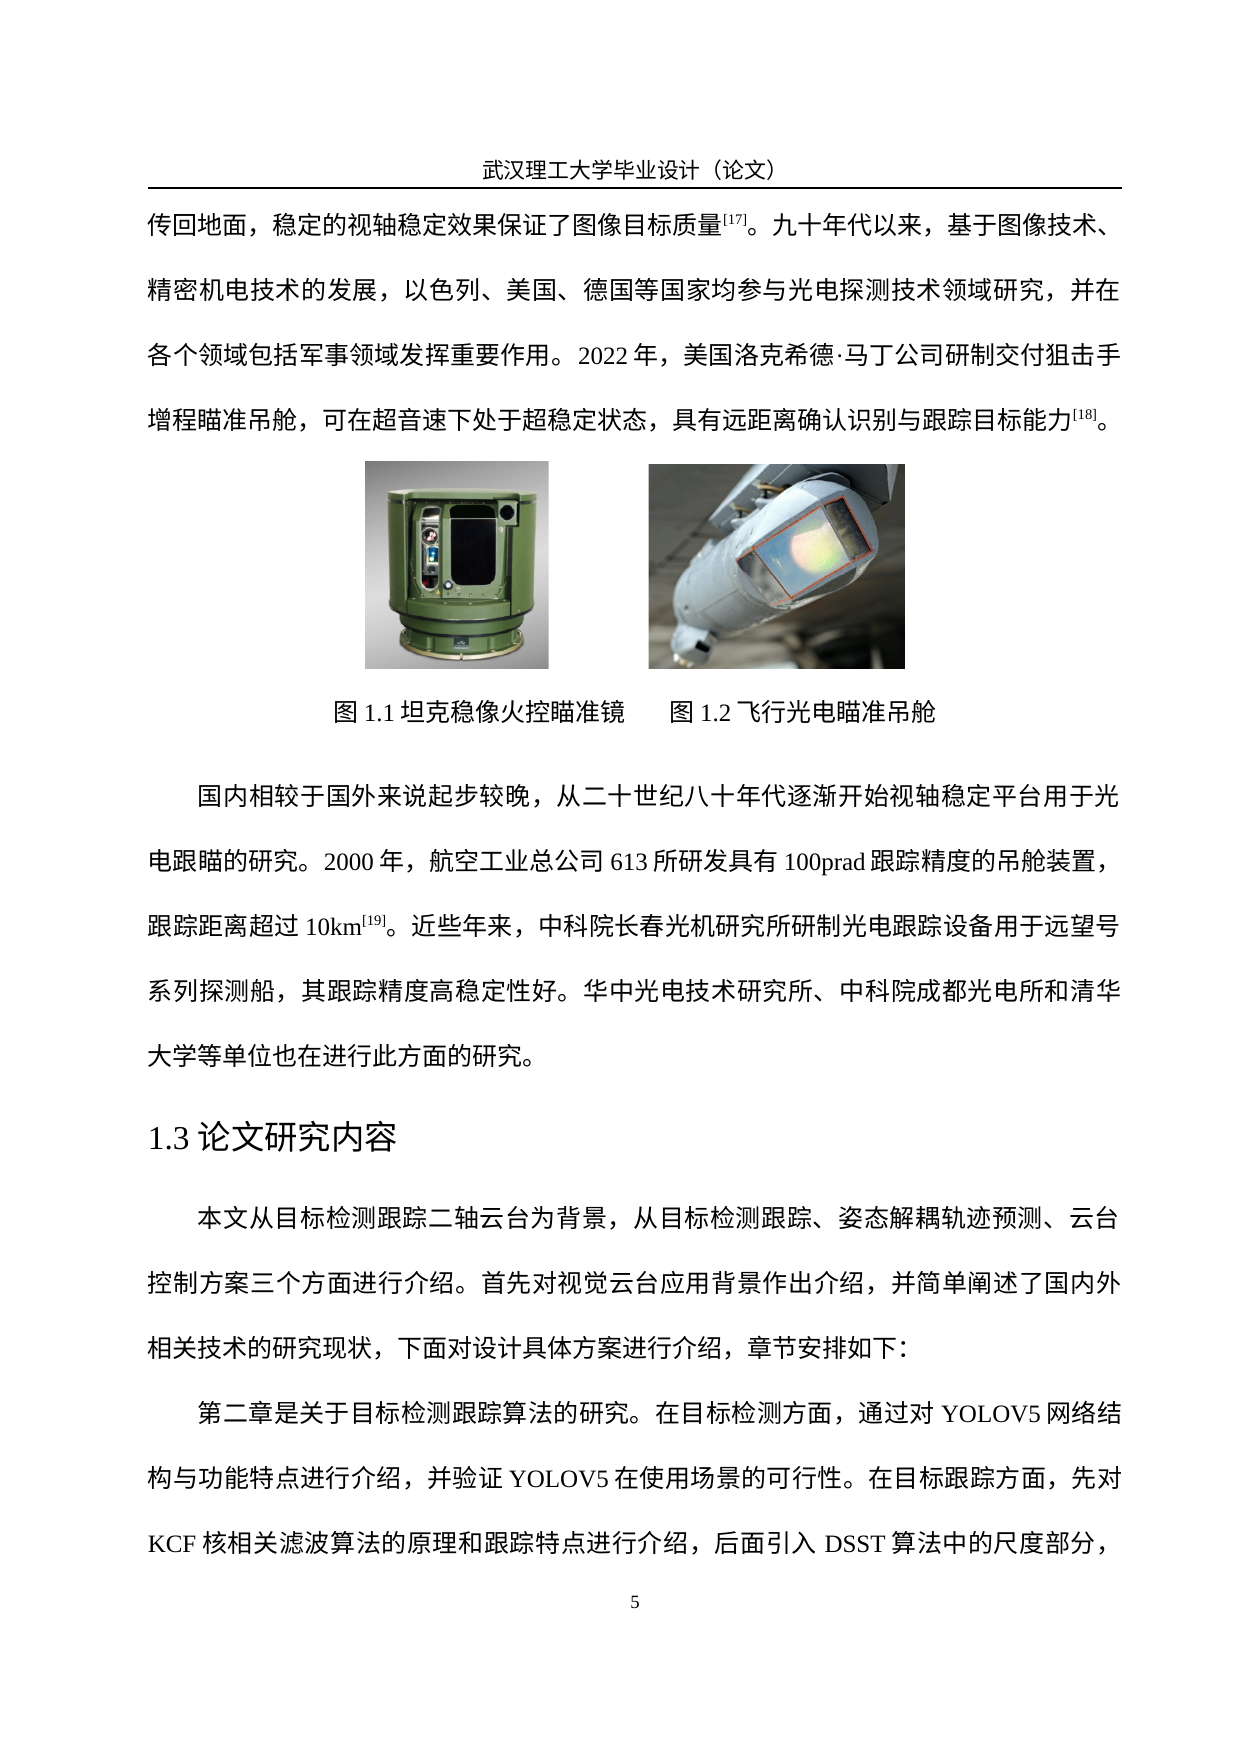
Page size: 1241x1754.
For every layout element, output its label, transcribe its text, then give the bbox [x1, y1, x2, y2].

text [148, 1379, 1122, 1574]
text 本文从目标检测跟踪二轴云台为背景，从目标检测跟踪、姿态解耦轨迹预测、云台控制方案三个方面进行介绍。首先对视觉云台应用背景作出介绍，并简单阐述了国内外相关技术的研究现状，下面对设计具体方案进行介绍，章节安排如下： [148, 1184, 1122, 1379]
text 图1.1坦克稳像火控瞄准镜 图1.2飞行光电瞄准吊舱 [148, 678, 1122, 743]
picture [648, 464, 905, 669]
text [148, 191, 1122, 451]
text 1.3 论文研究内容 [148, 1103, 1122, 1168]
text 国内相较于国外来说起步较晚，从二十世纪八十年代逐渐开始视轴稳定平台用于光电跟瞄的研究。2000年，航空工业总公司613所研发具有100prad跟踪精度的吊舱装置，跟踪距离超过10km[19]。近些年来，中科院长春光机研究所研制光电跟踪设备用于远望号系列探测船，其跟踪精度高稳定性好。华中光电技术研究所、中科院成都光电所和清华大学等单位也在进行此方面的研究。 [148, 762, 1122, 1087]
picture [365, 461, 549, 669]
